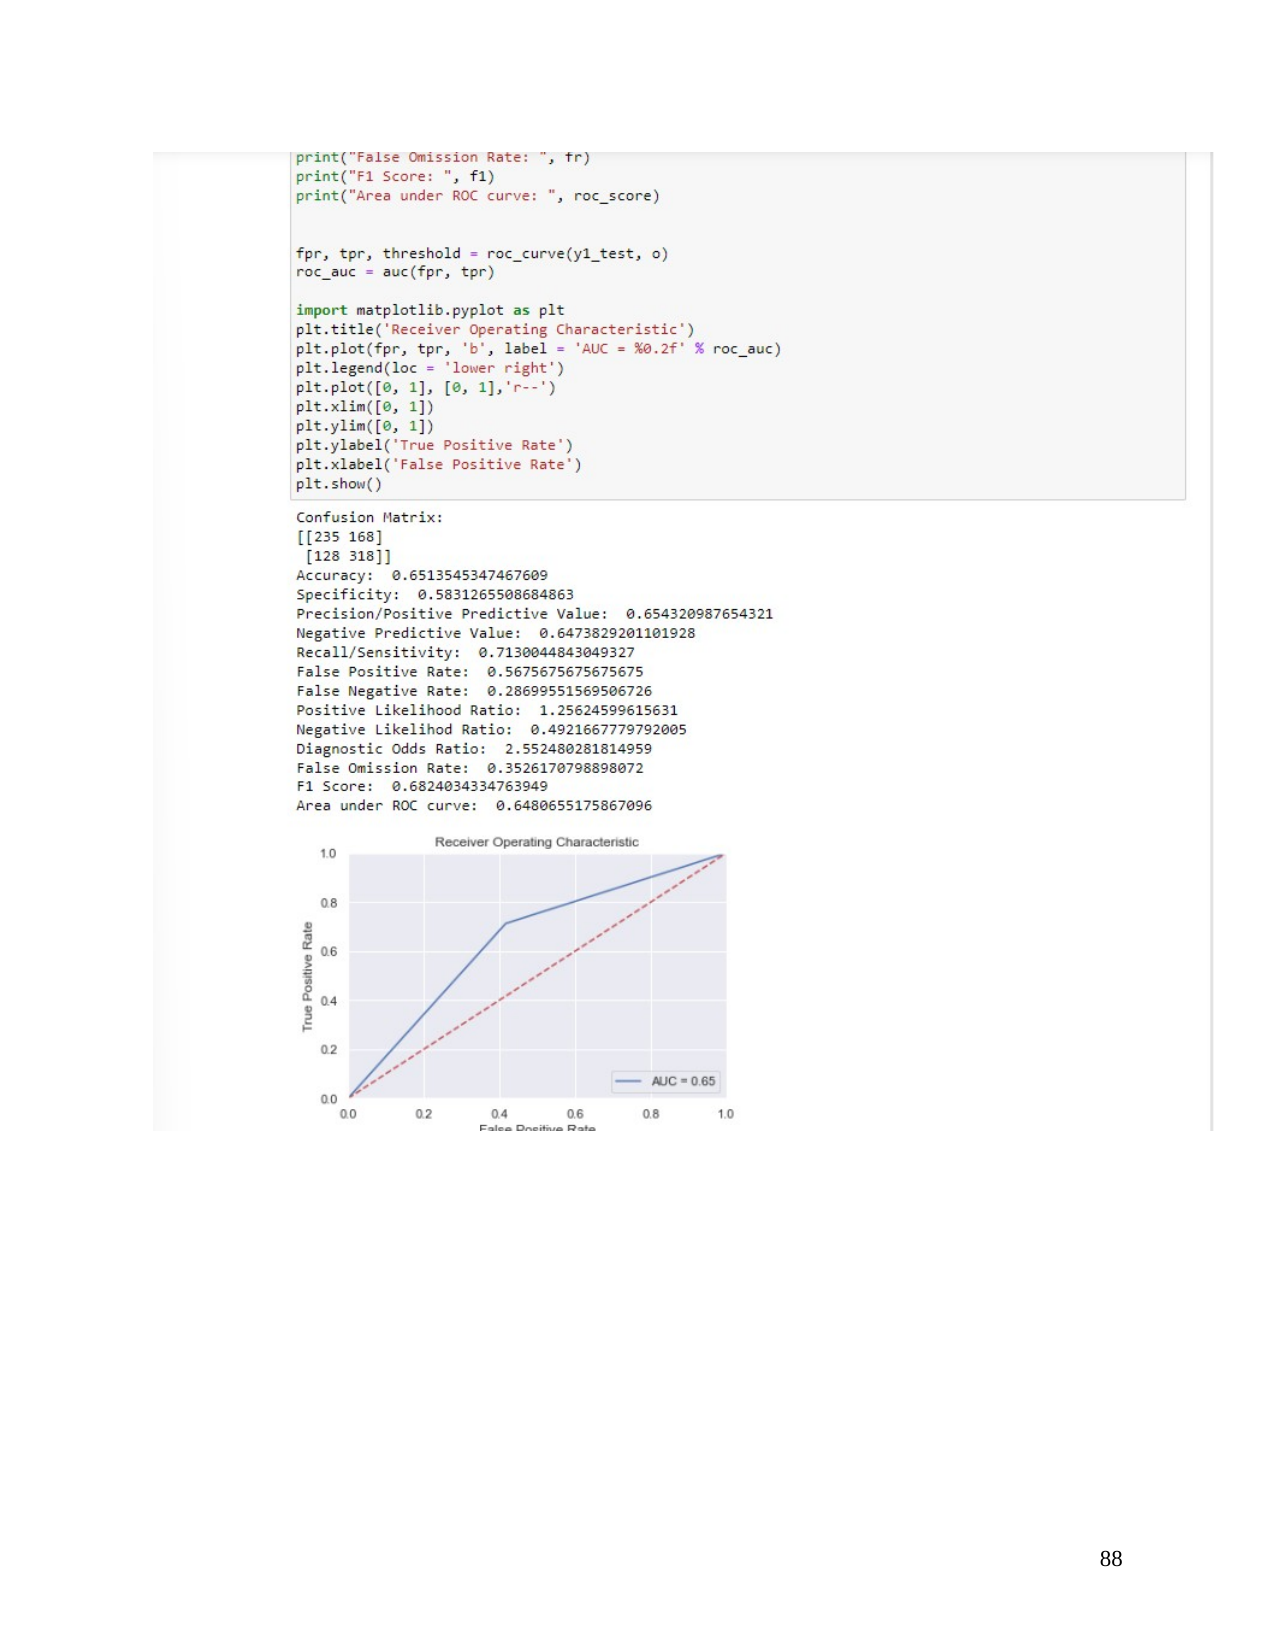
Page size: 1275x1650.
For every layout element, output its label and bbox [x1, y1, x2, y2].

picture [153, 152, 1214, 1131]
